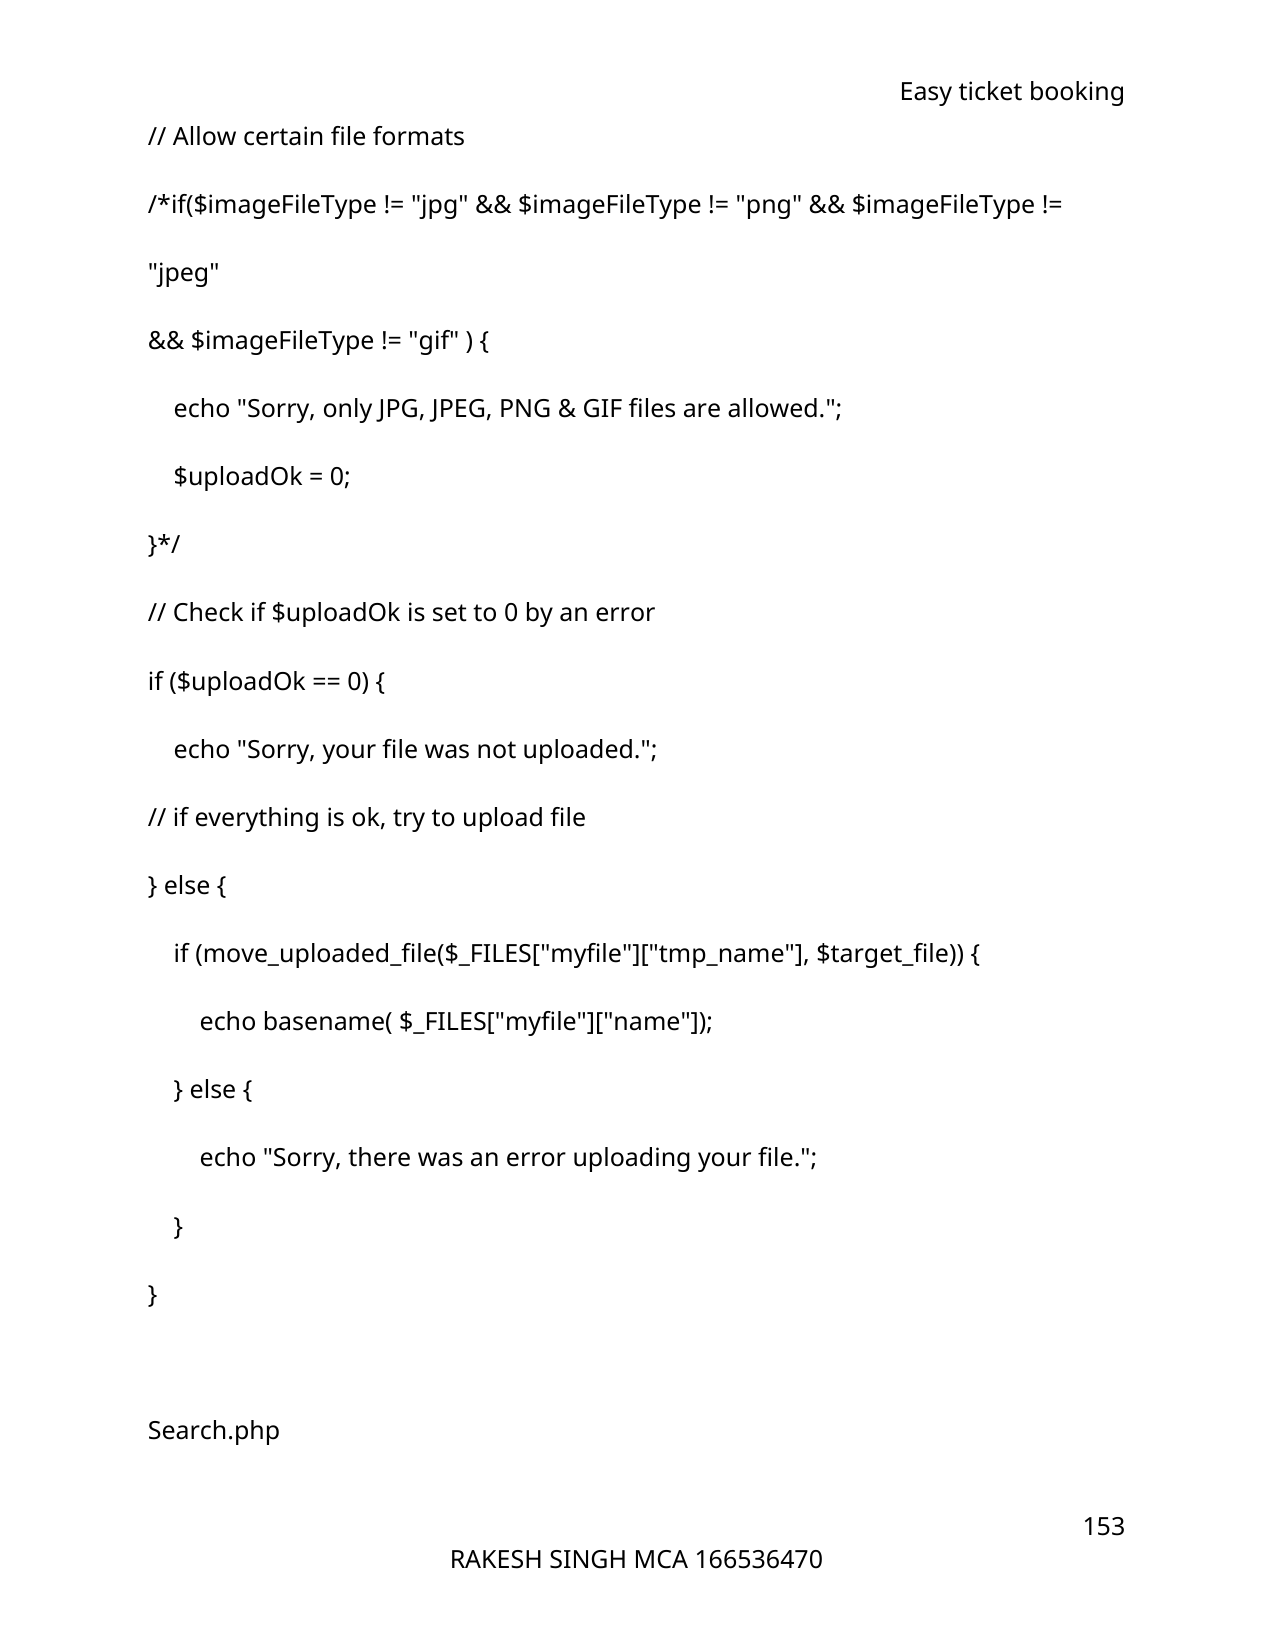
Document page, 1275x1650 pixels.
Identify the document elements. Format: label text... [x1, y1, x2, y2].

text if ($uploadOk == 0) { [148, 663, 1125, 697]
text echo "Sorry, there was an error uploading your file."; [148, 1140, 1125, 1174]
text && $imageFileType != "gif" ) { [148, 322, 1125, 357]
text // if everything is ok, try to upload file [148, 799, 1125, 833]
text }*/ [148, 527, 1125, 561]
text if (move_uploaded_file($_FILES["myfile"]["tmp_name"], $target_file)) { [148, 936, 1125, 970]
text } else { [148, 1072, 1125, 1106]
text echo basename( $_FILES["myfile"]["name"]); [148, 1004, 1125, 1038]
text echo "Sorry, your file was not uploaded."; [148, 731, 1125, 765]
text } else { [148, 867, 1125, 902]
text // Allow certain file formats [148, 118, 1125, 152]
text } [148, 1208, 1125, 1242]
text $uploadOk = 0; [148, 459, 1125, 493]
text } [148, 1276, 1125, 1310]
text echo "Sorry, only JPG, JPEG, PNG & GIF files are allowed."; [148, 391, 1125, 425]
text // Check if $uploadOk is set to 0 by an error [148, 595, 1125, 629]
text /*if($imageFileType != "jpg" && $imageFileType != "png" && $imageFileType != "jpeg" [148, 186, 1125, 288]
text Search.php [148, 1412, 1125, 1447]
